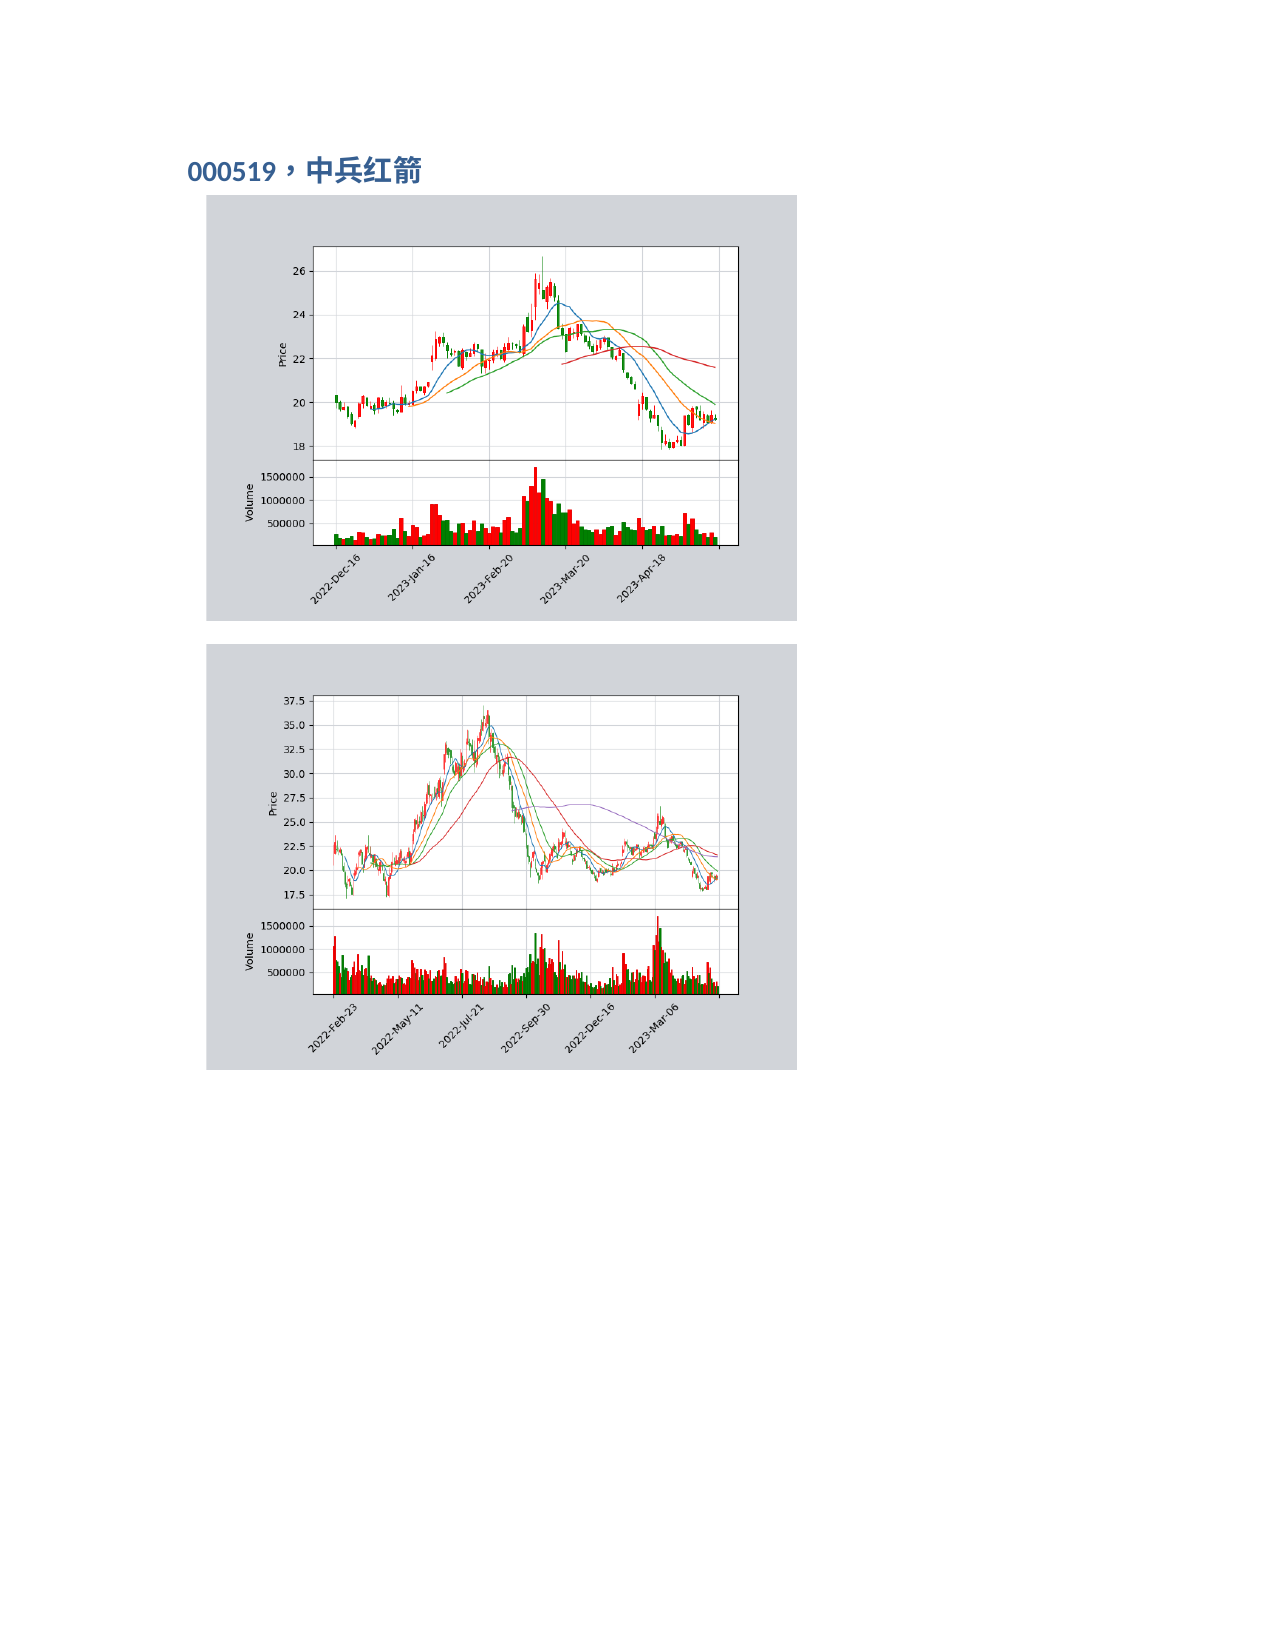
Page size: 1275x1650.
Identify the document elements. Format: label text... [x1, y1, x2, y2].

picture [206, 195, 797, 621]
picture [206, 644, 797, 1070]
subtitle 000519，中兵红箭 [187, 150, 1087, 190]
